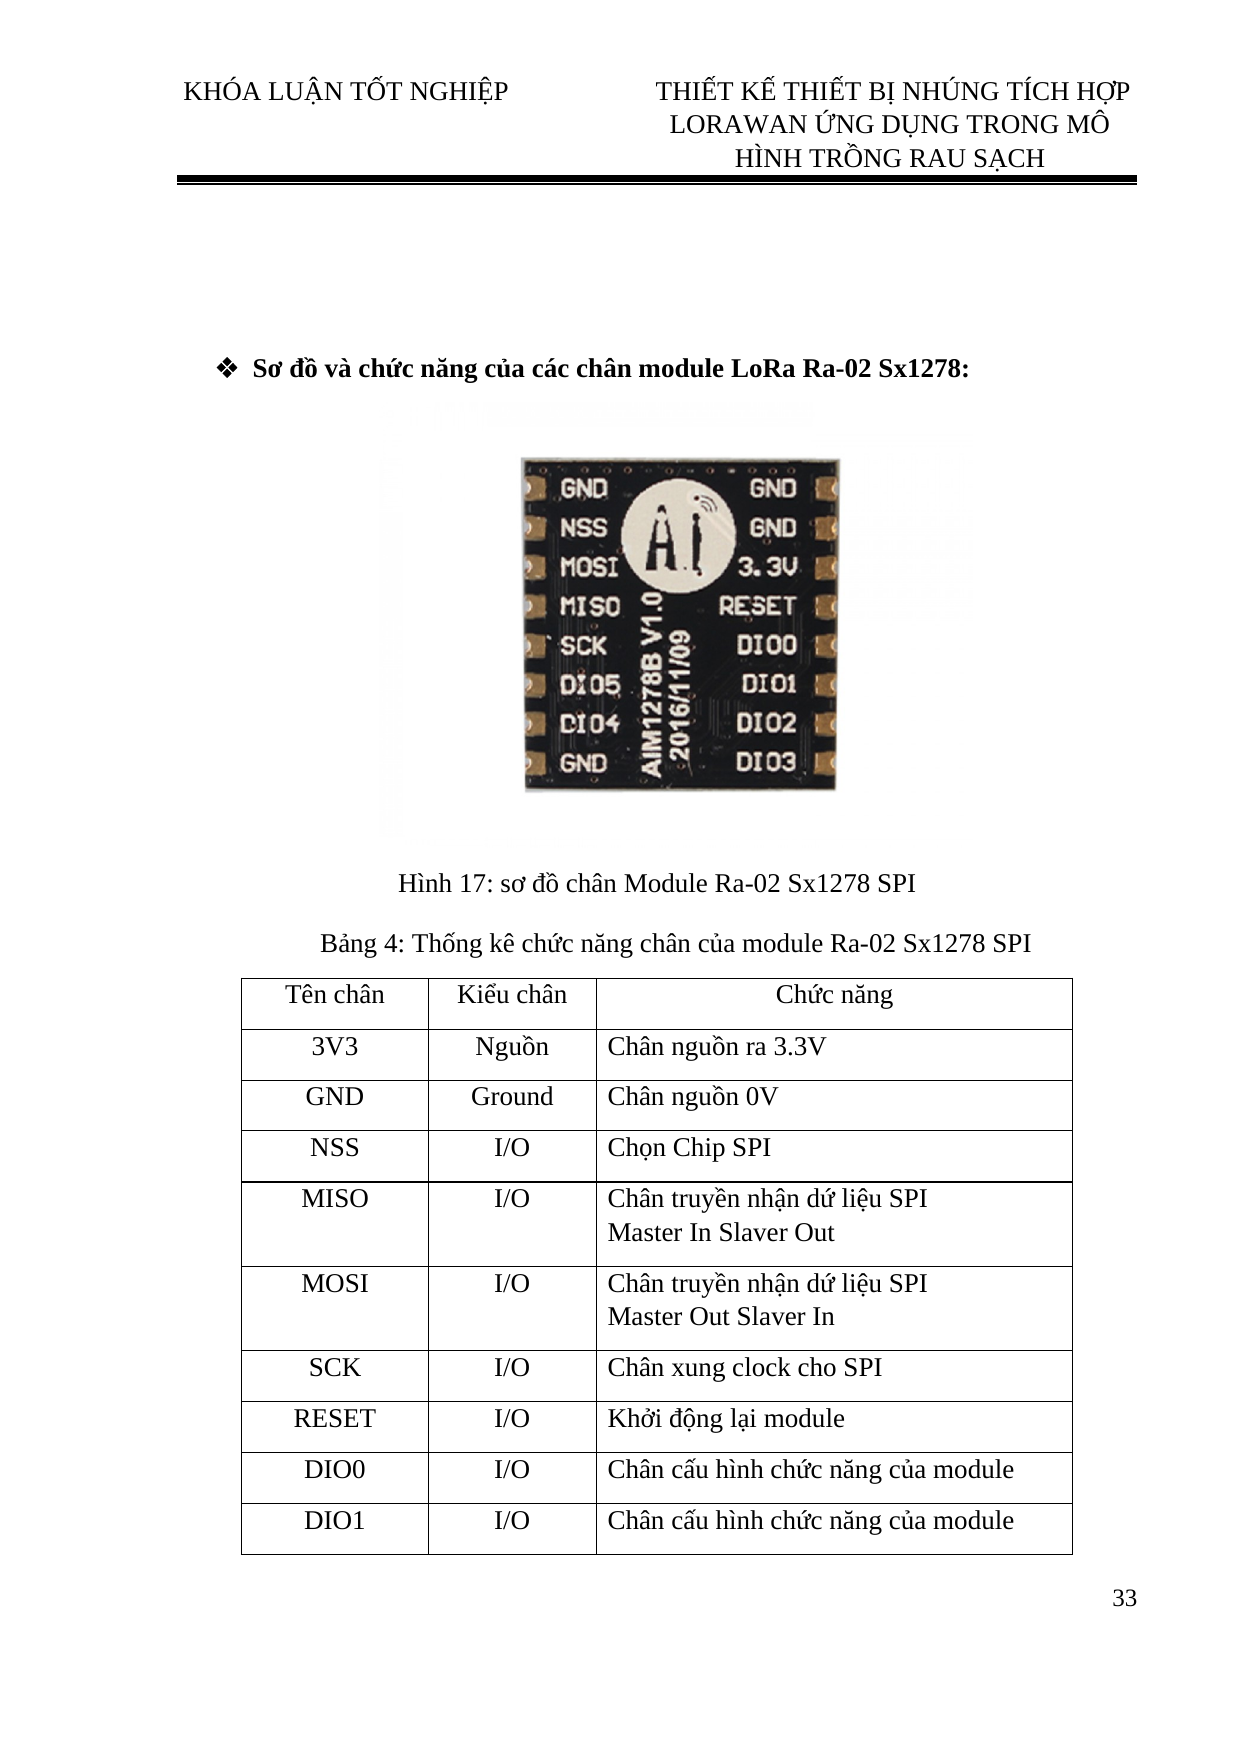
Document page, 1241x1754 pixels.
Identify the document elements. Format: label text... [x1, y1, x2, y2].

text Hình 17: sơ đồ chân Module Ra-02 Sx1278 SPI [177, 867, 1137, 898]
table_cell I/O [429, 1267, 596, 1350]
table_cell Chân nguồn ra 3.3V [597, 1030, 1072, 1079]
table_cell MOSI [242, 1267, 428, 1350]
table_cell I/O [429, 1402, 596, 1452]
table_cell I/O [429, 1504, 596, 1554]
table_cell Ground [429, 1081, 596, 1130]
table_cell DIO0 [242, 1453, 428, 1503]
table_cell RESET [242, 1402, 428, 1452]
table_cell Chân truyền nhận dứ liệu SPI Master Out Slaver In [597, 1267, 1072, 1350]
table_cell I/O [429, 1183, 596, 1266]
picture [378, 402, 973, 848]
table_cell I/O [429, 1453, 596, 1503]
table_cell Chân cấu hình chức năng của module [597, 1453, 1072, 1503]
table_header Tên chân [242, 979, 428, 1028]
table_cell I/O [429, 1351, 596, 1401]
text Bảng 4: Thống kê chức năng chân của module Ra-02 Sx1278 SPI [215, 927, 1137, 958]
table_header Chức năng [597, 979, 1072, 1028]
table_cell GND [242, 1081, 428, 1130]
table_cell SCK [242, 1351, 428, 1401]
table_cell DIO1 [242, 1504, 428, 1554]
table_header Kiểu chân [429, 979, 596, 1028]
table_cell I/O [429, 1131, 596, 1181]
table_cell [597, 1504, 1072, 1554]
table_cell MISO [242, 1183, 428, 1266]
list Sơ đồ và chức năng của các chân module LoRa Ra-02 Sx1278: [215, 352, 1137, 383]
table_cell NSS [242, 1131, 428, 1181]
table_cell Nguồn [429, 1030, 596, 1079]
table_cell 3V3 [242, 1030, 428, 1079]
table_cell Chân truyền nhận dứ liệu SPI Master In Slaver Out [597, 1183, 1072, 1266]
table_cell Khởi động lại module [597, 1402, 1072, 1452]
table_cell Chân nguồn 0V [597, 1081, 1072, 1130]
table_cell Chọn Chip SPI [597, 1131, 1072, 1181]
table_cell Chân xung clock cho SPI [597, 1351, 1072, 1401]
